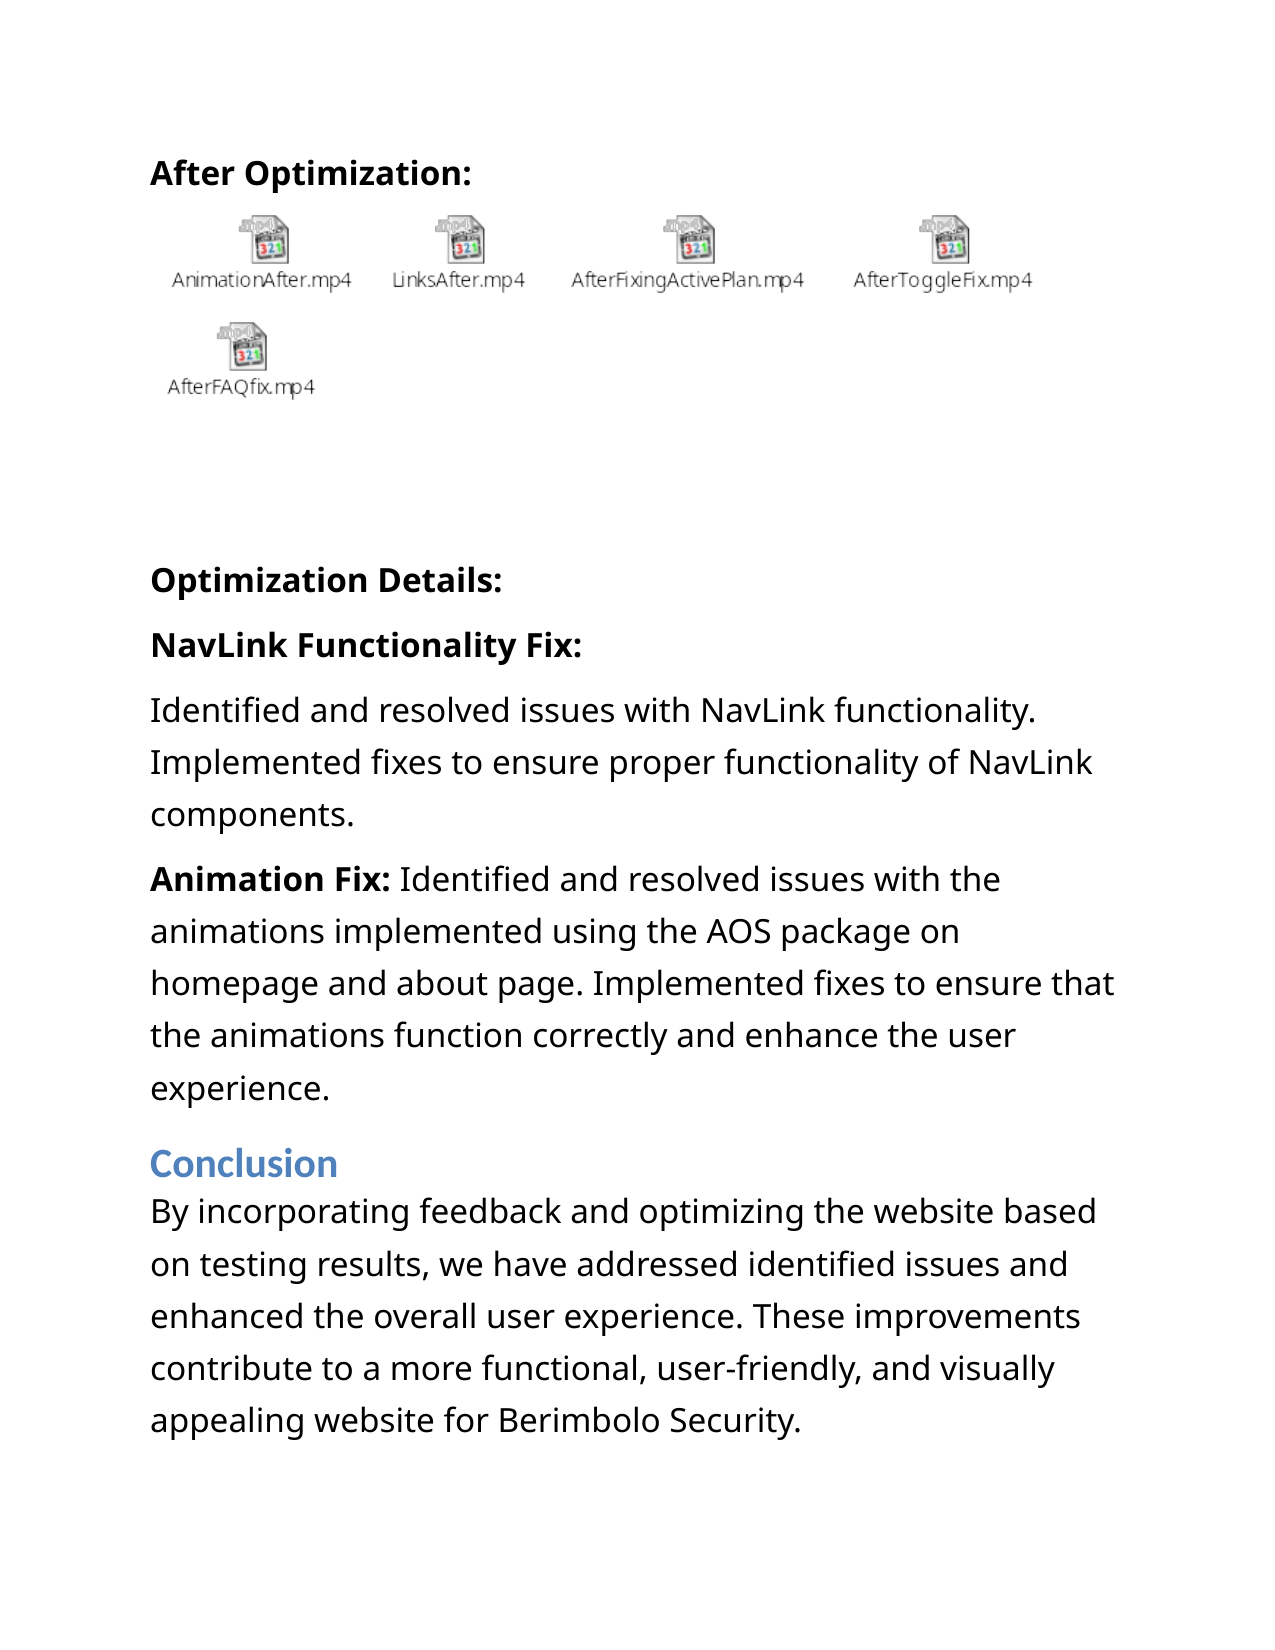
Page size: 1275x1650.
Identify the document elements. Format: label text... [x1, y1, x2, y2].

text By incorporating feedback and optimizing the website based on testing results, we have addressed identified issues and enhanced the overall user experience. These improvements contribute to a more functional, user-friendly, and visually appealing website for Berimbolo Security. [150, 1188, 1125, 1442]
text After Optimization: [150, 150, 1125, 195]
subtitle Conclusion [150, 1137, 1125, 1188]
text Optimization Details: [150, 557, 1125, 603]
text Identified and resolved issues with NavLink functionality. Implemented fixes to ensure proper functionality of NavLink components. [150, 687, 1125, 836]
text Animation Fix: Identified and resolved issues with the animations implemented using the AOS package on homepage and about page. Implemented fixes to ensure that the animations function correctly and enhance the user experience. [150, 856, 1125, 1110]
text NavLink Functionality Fix: [150, 622, 1125, 667]
